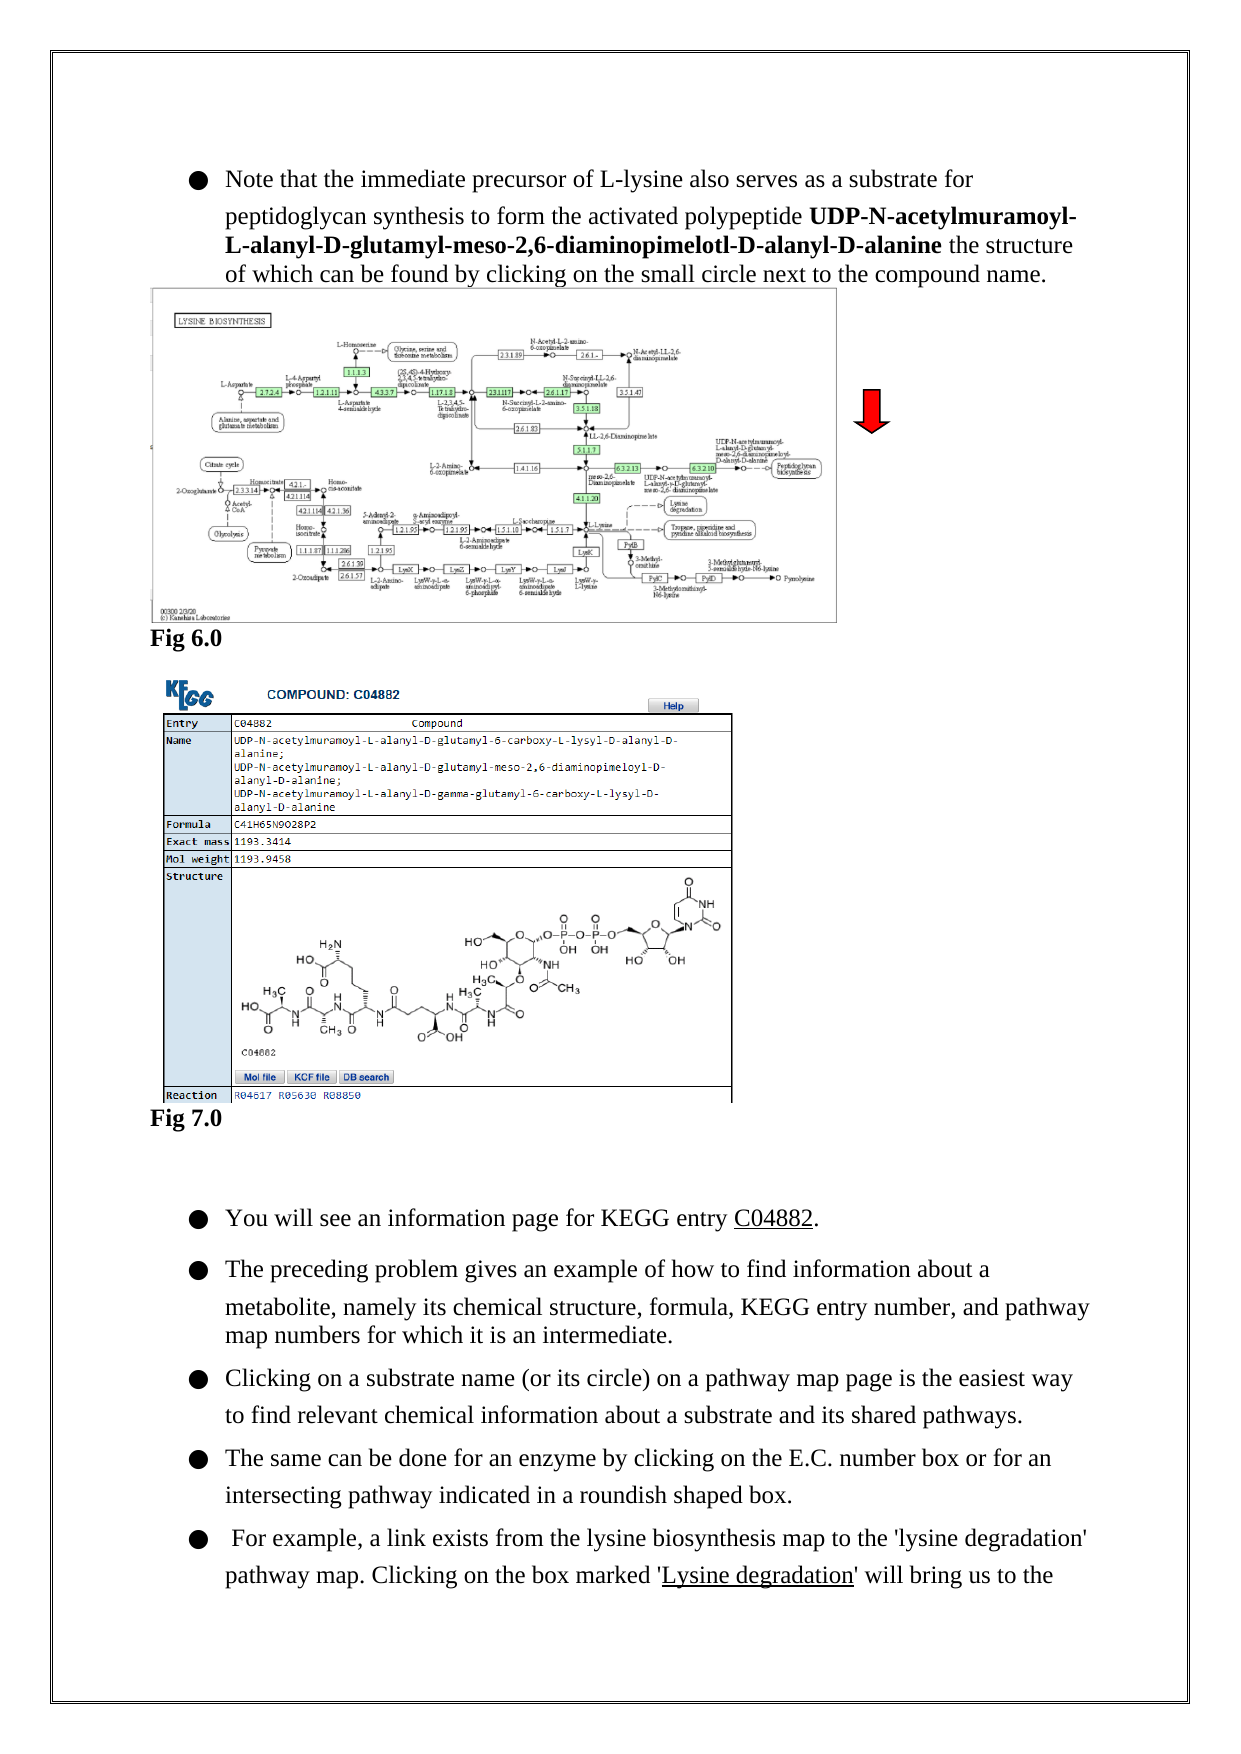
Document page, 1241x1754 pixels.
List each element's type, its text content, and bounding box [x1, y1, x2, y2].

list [187, 1509, 1090, 1589]
list Clicking on a substrate name (or its circle) on a pathway map page is the easiest way to find relevant chemical information about a substrate and its shared pathways. [187, 1349, 1090, 1429]
text Fig 7.0 [150, 1103, 1090, 1132]
list The same can be done for an enzyme by clicking on the E.C. number box or for an intersecting pathway indicated in a roundish shaped box. [187, 1429, 1090, 1509]
list Note that the immediate precursor of L-lysine also serves as a substrate for peptidoglycan synthesis to form the activated polypeptide UDP-N-acetylmuramoyl-L-alanyl-D-glutamyl-meso-2,6-diaminopimelotl-D-alanyl-D-alanine the structure of which can be found by clicking on the small circle next to the compound name. [187, 150, 1090, 287]
list You will see an information page for KEGG entry C04882. [187, 1189, 1090, 1240]
list The preceding problem gives an example of how to find information about a metabolite, namely its chemical structure, formula, KEGG entry number, and pathway map numbers for which it is an intermediate. [187, 1240, 1090, 1349]
picture [150, 680, 737, 1103]
picture [150, 287, 847, 623]
text Fig 6.0 [150, 623, 1090, 652]
